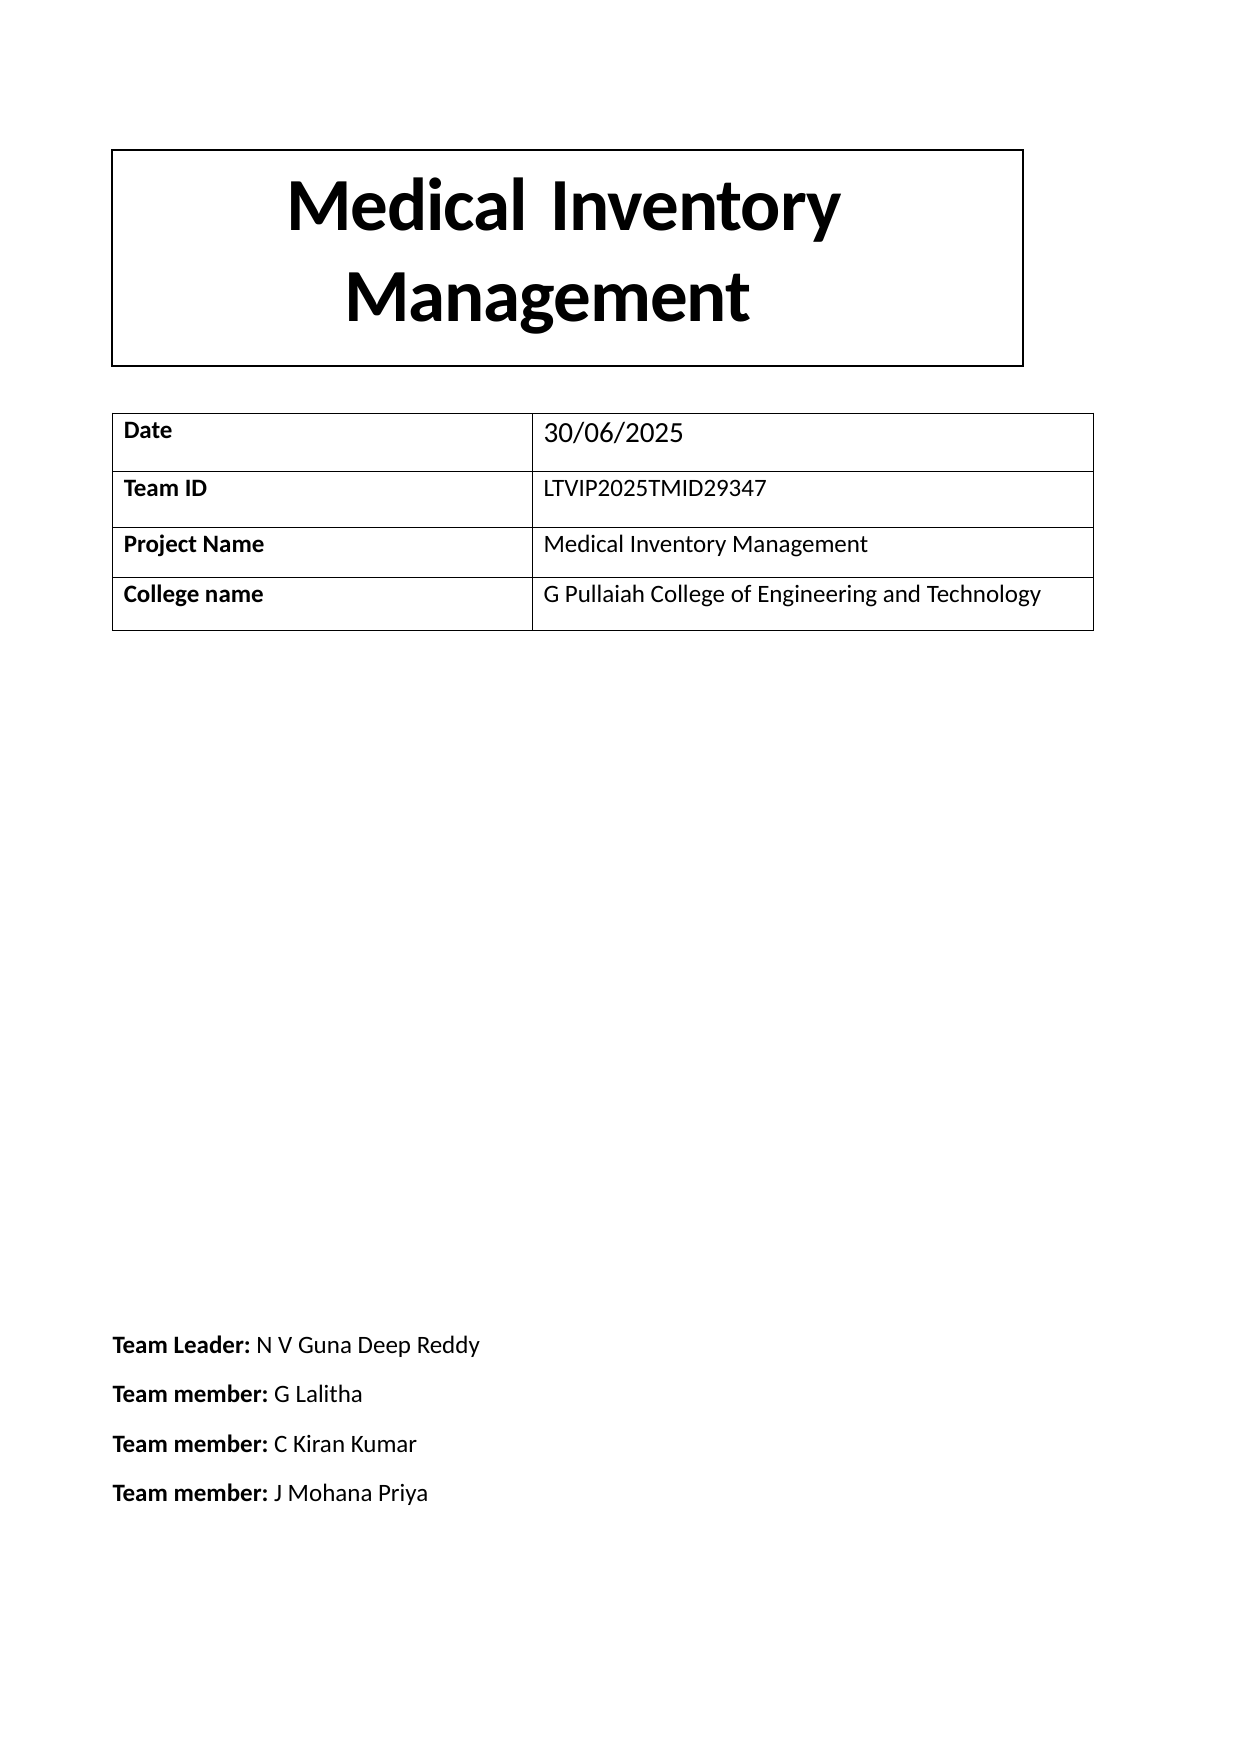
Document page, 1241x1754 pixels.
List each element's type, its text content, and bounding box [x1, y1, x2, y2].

table_cell Medical Inventory Management [533, 528, 1093, 577]
table_cell Project Name [113, 528, 532, 577]
text Team member: G Lalitha [112, 1378, 1128, 1409]
text Team Leader: N V Guna Deep Reddy [112, 1329, 1128, 1359]
table_header 30/06/2025 [533, 414, 1093, 471]
table_header Date [113, 414, 532, 471]
table_cell College name [113, 578, 532, 630]
table_cell LTVIP2025TMID29347 [533, 472, 1093, 527]
table_cell G Pullaiah College of Engineering and Technology [533, 578, 1093, 630]
text Team member: J Mohana Priya [112, 1477, 1128, 1508]
text Team member: C Kiran Kumar [112, 1428, 1128, 1458]
table_cell Team ID [113, 472, 532, 527]
